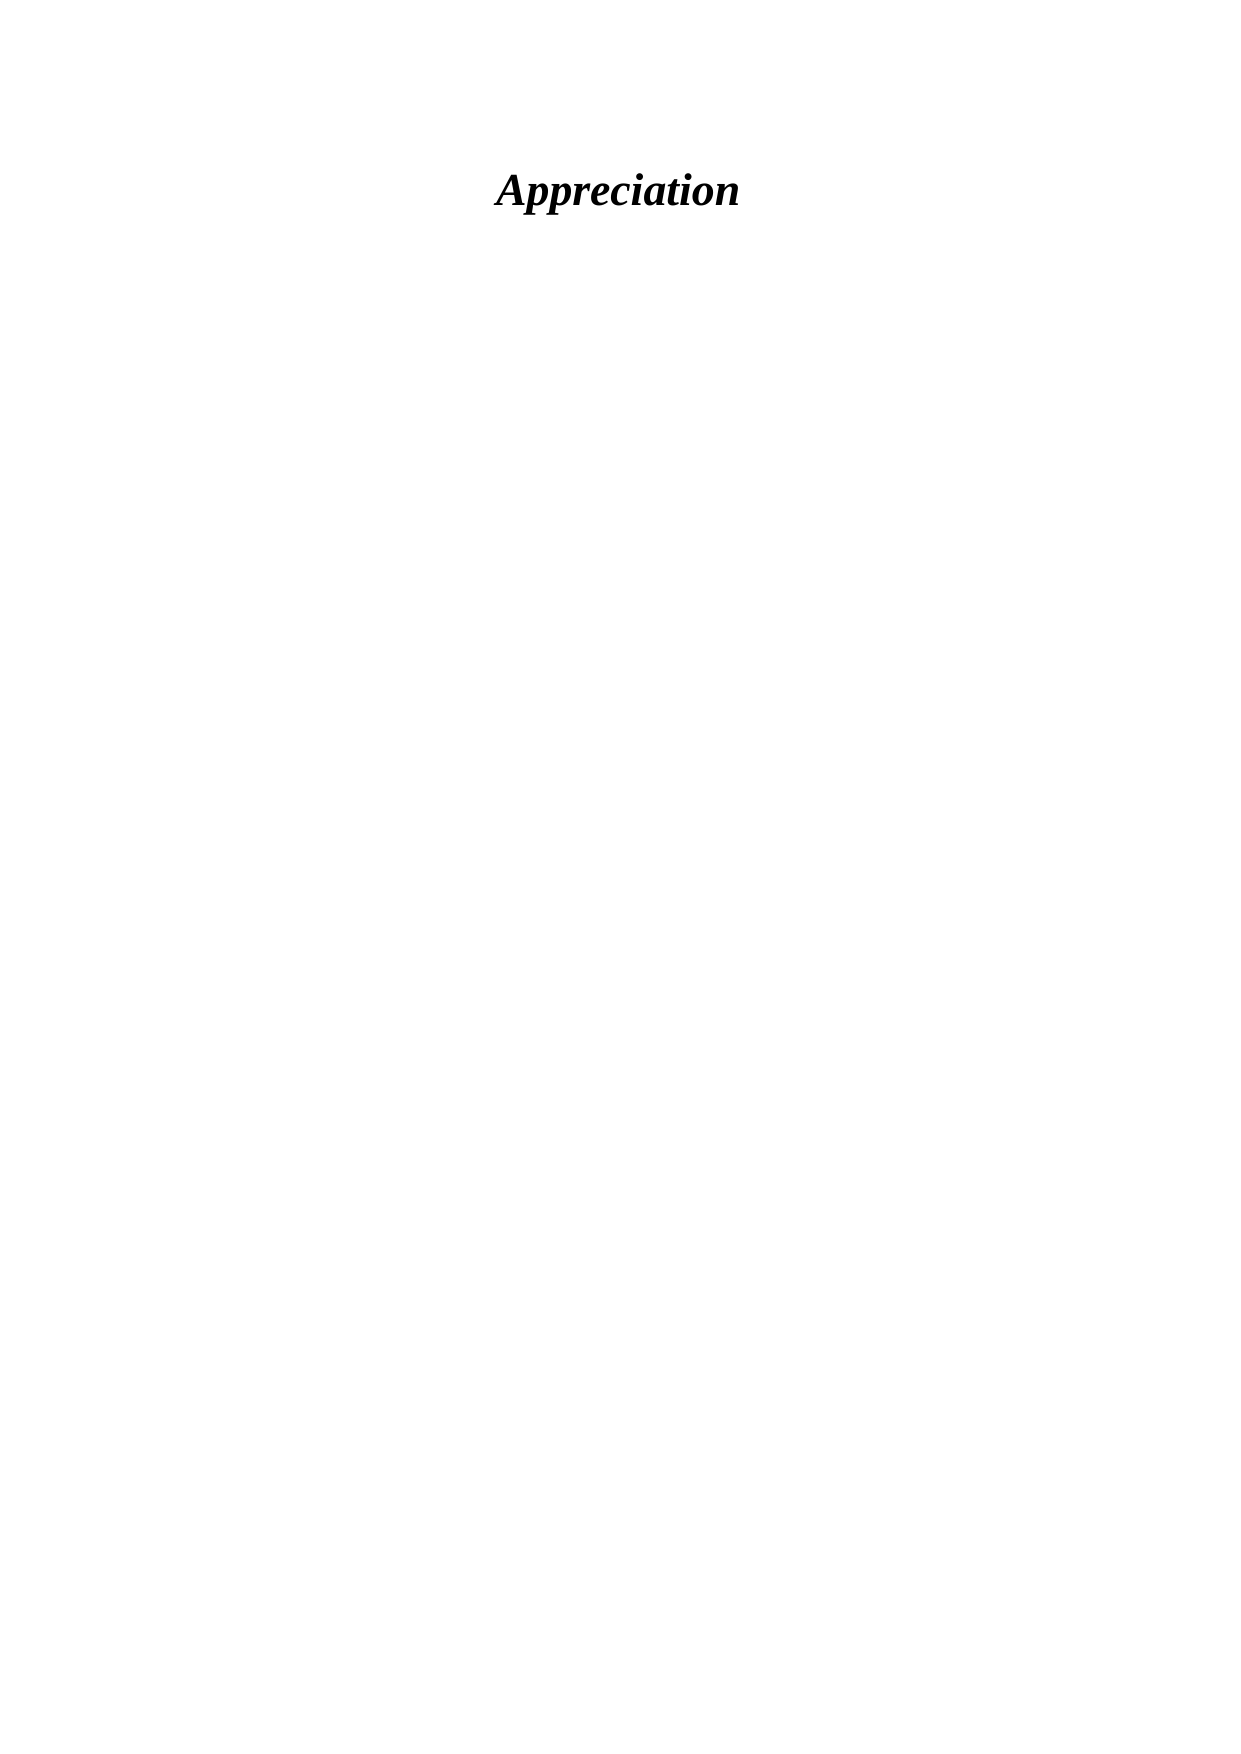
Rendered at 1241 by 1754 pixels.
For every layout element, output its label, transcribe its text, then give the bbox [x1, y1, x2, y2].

text Appreciation [150, 162, 1090, 215]
